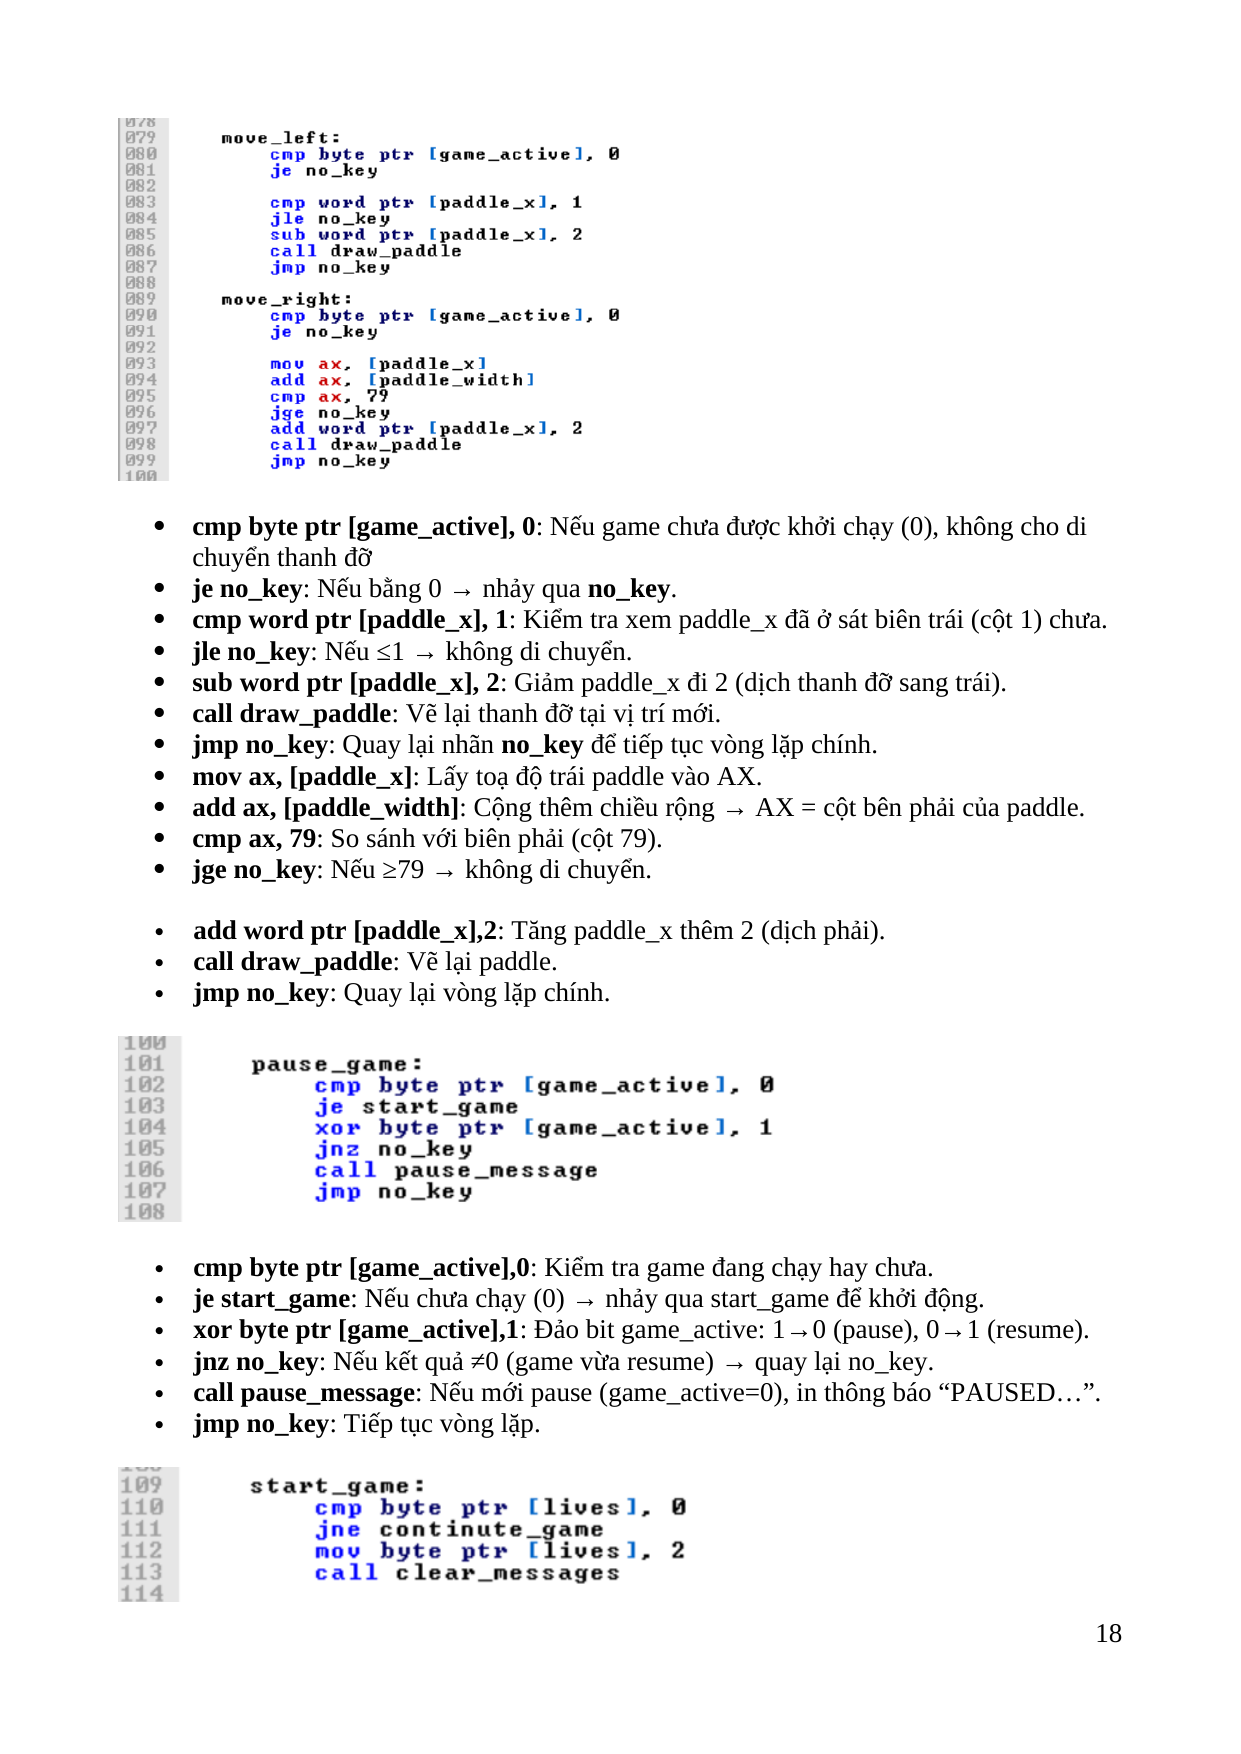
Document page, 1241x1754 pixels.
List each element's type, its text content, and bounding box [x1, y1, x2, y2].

picture [118, 118, 1123, 481]
list call pause_message: Nếu mới pause (game_active=0), in thông báo “PAUSED…”. [156, 1376, 1122, 1407]
list add word ptr [paddle_x],2: Tăng paddle_x thêm 2 (dịch phải). [156, 914, 1122, 945]
list jmp no_key: Tiếp tục vòng lặp. [156, 1407, 1122, 1438]
picture [118, 1467, 1123, 1602]
list jle no_key: Nếu ≤1 → không di chuyển. [154, 634, 1122, 666]
list sub word ptr [paddle_x], 2: Giảm paddle_x đi 2 (dịch thanh đỡ sang trái). [154, 666, 1122, 697]
list je start_game: Nếu chưa chạy (0) → nhảy qua start_game để khởi động. [156, 1282, 1122, 1313]
list mov ax, [paddle_x]: Lấy toạ độ trái paddle vào AX. [154, 759, 1122, 791]
list jmp no_key: Quay lại nhãn no_key để tiếp tục vòng lặp chính. [154, 728, 1122, 759]
list cmp ax, 79: So sánh với biên phải (cột 79). [154, 822, 1122, 853]
list cmp word ptr [paddle_x], 1: Kiểm tra xem paddle_x đã ở sát biên trái (cột 1) chưa. [154, 603, 1122, 634]
list call draw_paddle: Vẽ lại thanh đỡ tại vị trí mới. [154, 697, 1122, 728]
list cmp byte ptr [game_active], 0: Nếu game chưa được khởi chạy (0), không cho di chuyển thanh đỡ [154, 510, 1122, 572]
list je no_key: Nếu bằng 0 → nhảy qua no_key. [154, 572, 1122, 603]
list xor byte ptr [game_active],1: Đảo bit game_active: 1→0 (pause), 0→1 (resume). [156, 1313, 1122, 1345]
list jge no_key: Nếu ≥79 → không di chuyển. [154, 853, 1122, 884]
list jmp no_key: Quay lại vòng lặp chính. [156, 976, 1122, 1007]
list add ax, [paddle_width]: Cộng thêm chiều rộng → AX = cột bên phải của paddle. [154, 791, 1122, 822]
picture [118, 1036, 1123, 1222]
list cmp byte ptr [game_active],0: Kiểm tra game đang chạy hay chưa. [156, 1251, 1122, 1282]
list jnz no_key: Nếu kết quả ≠0 (game vừa resume) → quay lại no_key. [156, 1345, 1122, 1376]
list call draw_paddle: Vẽ lại paddle. [156, 945, 1122, 976]
